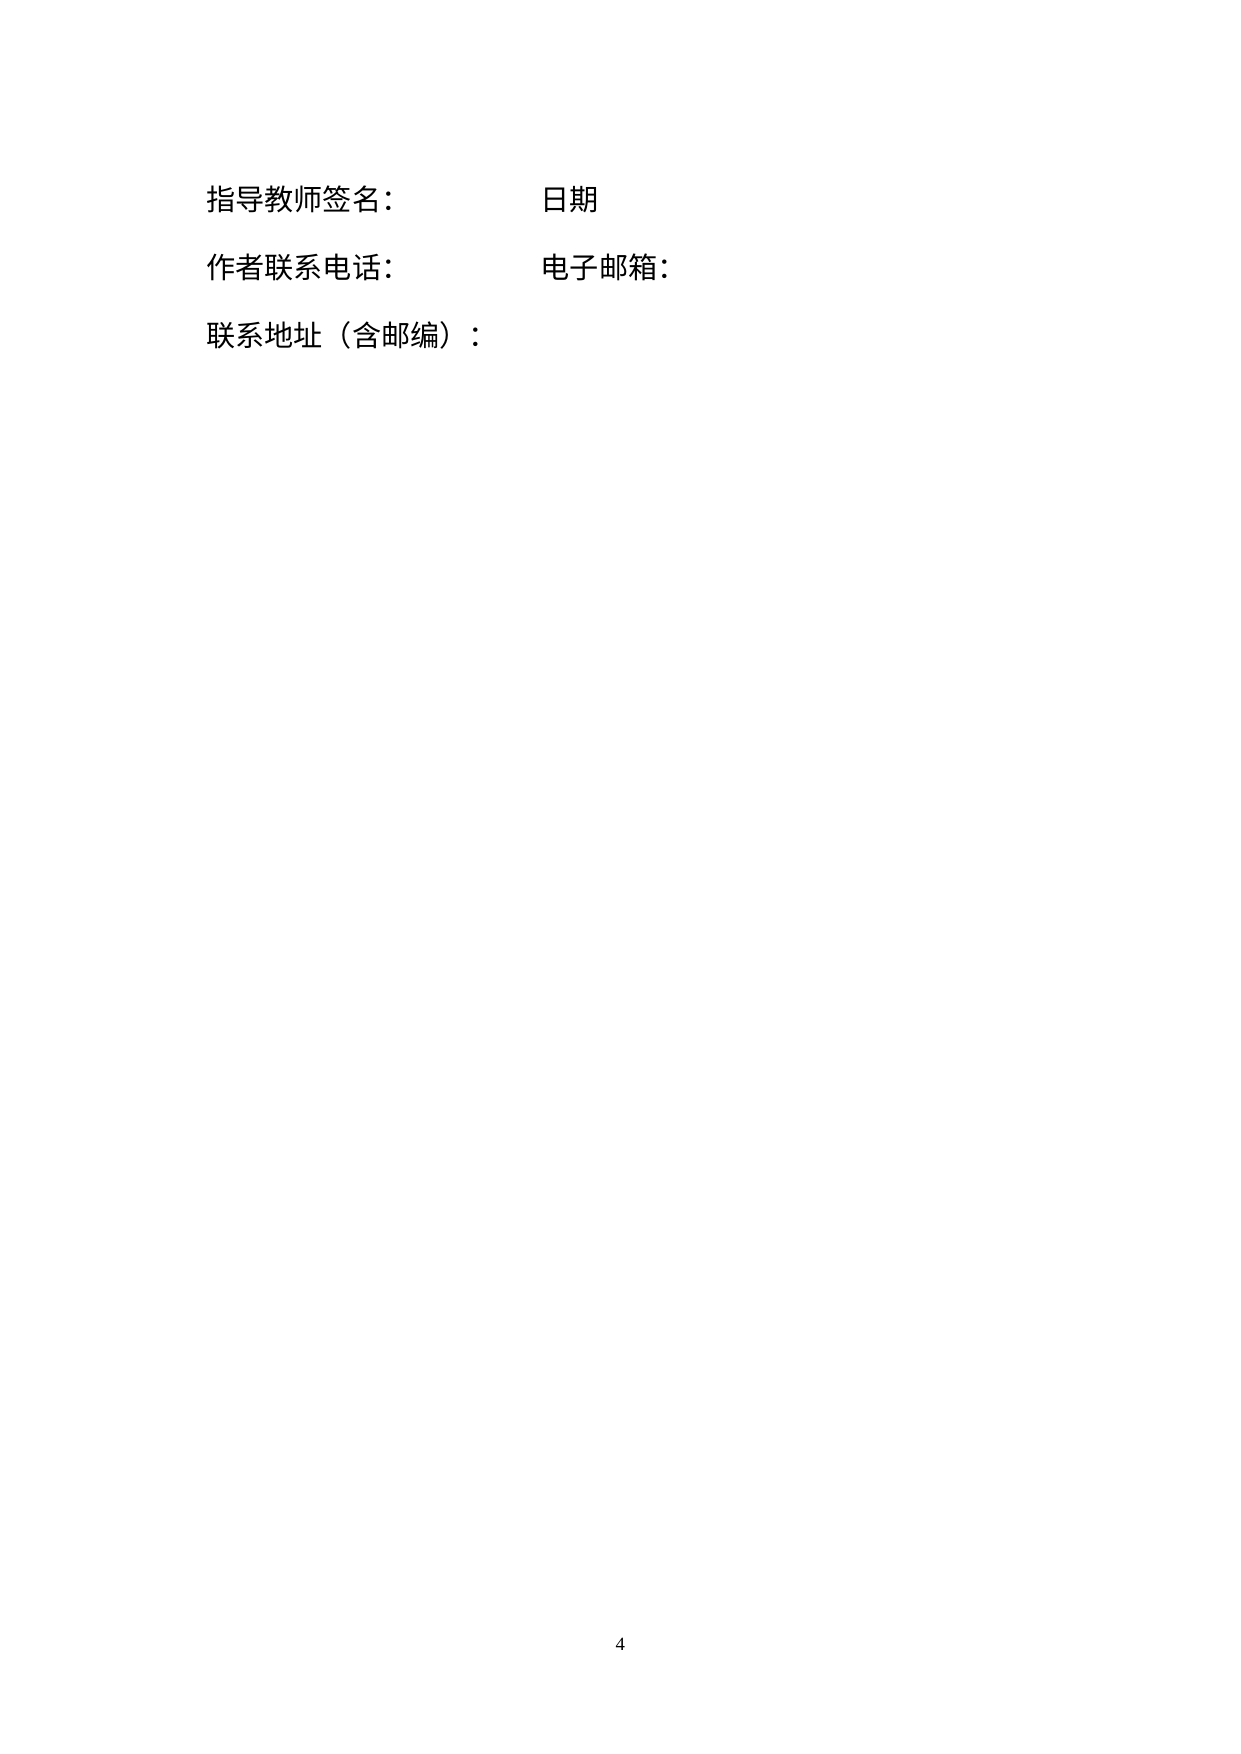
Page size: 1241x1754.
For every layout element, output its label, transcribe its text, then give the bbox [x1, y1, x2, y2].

text 作者联系电话： 电子邮箱： [148, 232, 1092, 300]
text 联系地址（含邮编）： [148, 300, 1092, 368]
text 指导教师签名： 日期 [148, 164, 1092, 232]
